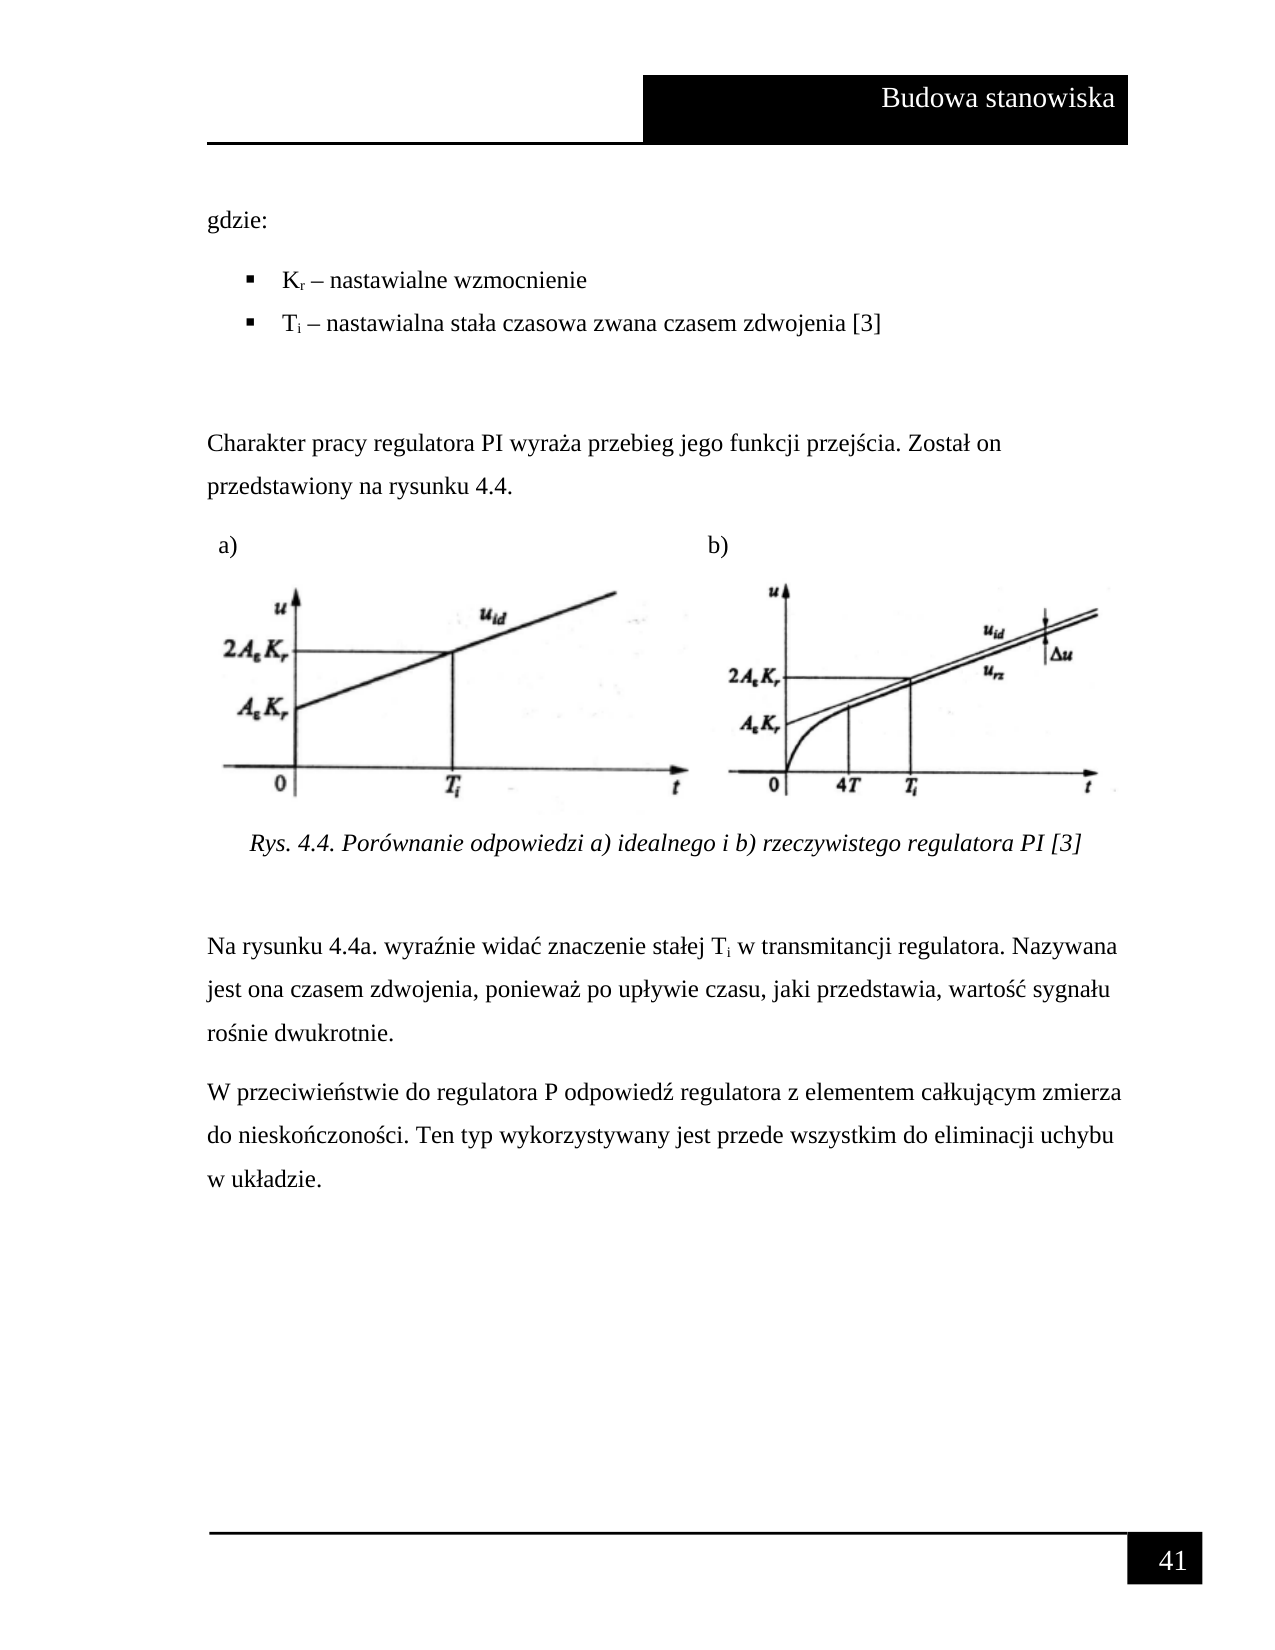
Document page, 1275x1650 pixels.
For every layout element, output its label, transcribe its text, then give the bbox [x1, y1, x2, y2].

picture [218, 573, 690, 815]
text Na rysunku 4.4a. wyraźnie widać znaczenie stałej Ti w transmitancji regulatora. Nazywana jest ona czasem zdwojenia, ponieważ po upływie czasu, jaki przedstawia, wartość sygnału rośnie dwukrotnie. [207, 931, 1127, 1046]
list Ti – nastawialna stała czasowa zwana czasem zdwojenia [3] [244, 308, 1127, 337]
text W przeciwieństwie do regulatora P odpowiedź regulatora z elementem całkującym zmierza do nieskończoności. Ten typ wykorzystywany jest przede wszystkim do eliminacji uchybu w układzie. [207, 1077, 1127, 1192]
picture [707, 573, 1120, 804]
table_header a) [207, 531, 696, 828]
table_cell Rys. 4.4. Porównanie odpowiedzi a) idealnego i b) rzeczywistego regulatora PI [3] [207, 829, 1127, 872]
table_header b) [696, 531, 1127, 828]
text Charakter pracy regulatora PI wyraża przebieg jego funkcji przejścia. Został on przedstawiony na rysunku 4.4. [207, 428, 1127, 499]
text gdzie: [207, 205, 1127, 234]
list Kr – nastawialne wzmocnienie [244, 265, 1127, 294]
